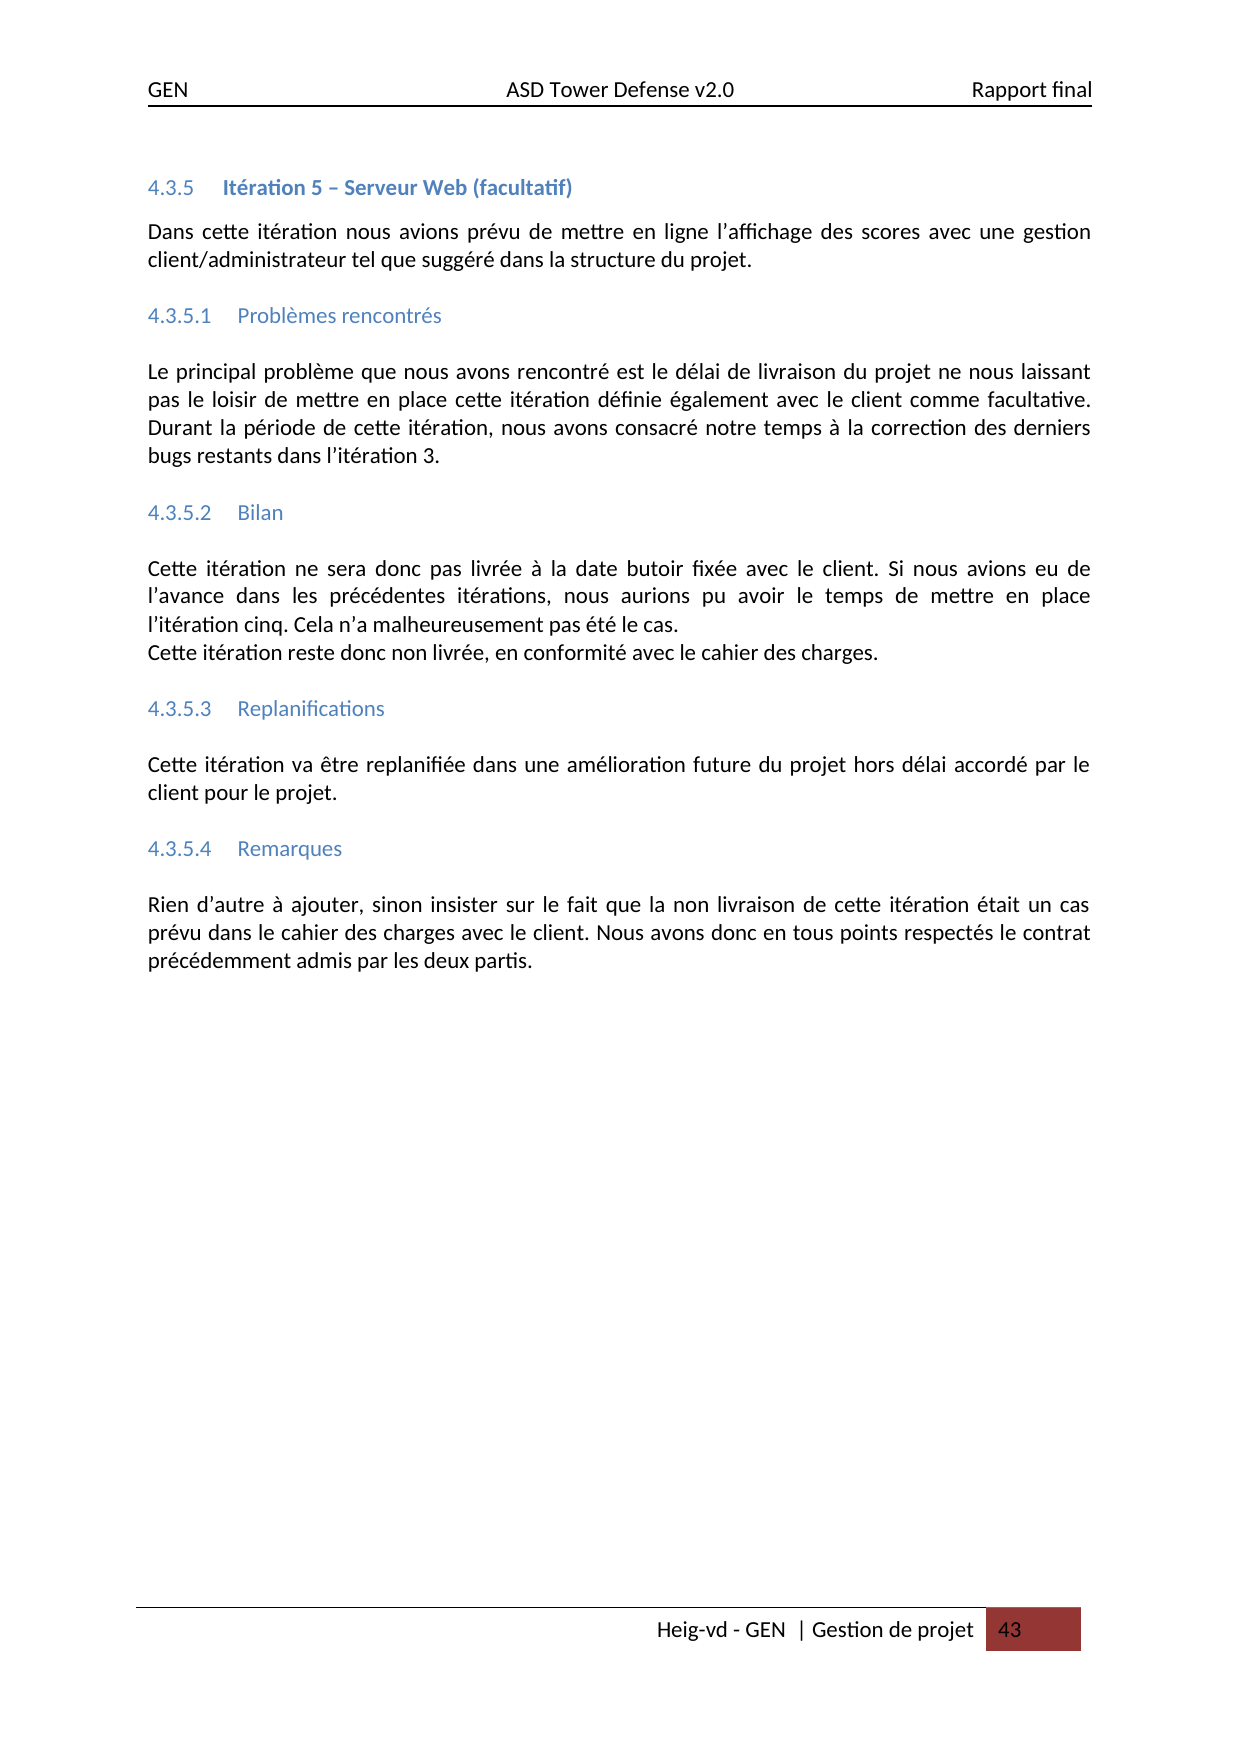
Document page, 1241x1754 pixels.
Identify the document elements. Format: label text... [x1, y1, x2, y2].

subtitle Problèmes rencontrés [148, 301, 1092, 329]
text Rien d’autre à ajouter, sinon insister sur le fait que la non livraison de cette itération était un cas prévu dans le cahier des charges avec le client. Nous avons donc en tous points respectés le contrat précédemment admis par les deux partis. [148, 890, 1092, 974]
text Cette itération va être replanifiée dans une amélioration future du projet hors délai accordé par le client pour le projet. [148, 750, 1092, 806]
subtitle Replanifications [148, 694, 1092, 722]
text Le principal problème que nous avons rencontré est le délai de livraison du projet ne nous laissant pas le loisir de mettre en place cette itération définie également avec le client comme facultative. Durant la période de cette itération, nous avons consacré notre temps à la correction des derniers bugs restants dans l’itération 3. [148, 357, 1092, 469]
text Cette itération reste donc non livrée, en conformité avec le cahier des charges. [148, 638, 1092, 666]
subtitle Bilan [148, 498, 1092, 526]
subtitle Remarques [148, 834, 1092, 862]
text Dans cette itération nous avions prévu de mettre en ligne l’affichage des scores avec une gestion client/administrateur tel que suggéré dans la structure du projet. [148, 217, 1092, 273]
subtitle Itération 5 – Serveur Web (facultatif) [148, 173, 1092, 201]
text Cette itération ne sera donc pas livrée à la date butoir fixée avec le client. Si nous avions eu de l’avance dans les précédentes itérations, nous aurions pu avoir le temps de mettre en place l’itération cinq. Cela n’a malheureusement pas été le cas. [148, 554, 1092, 638]
